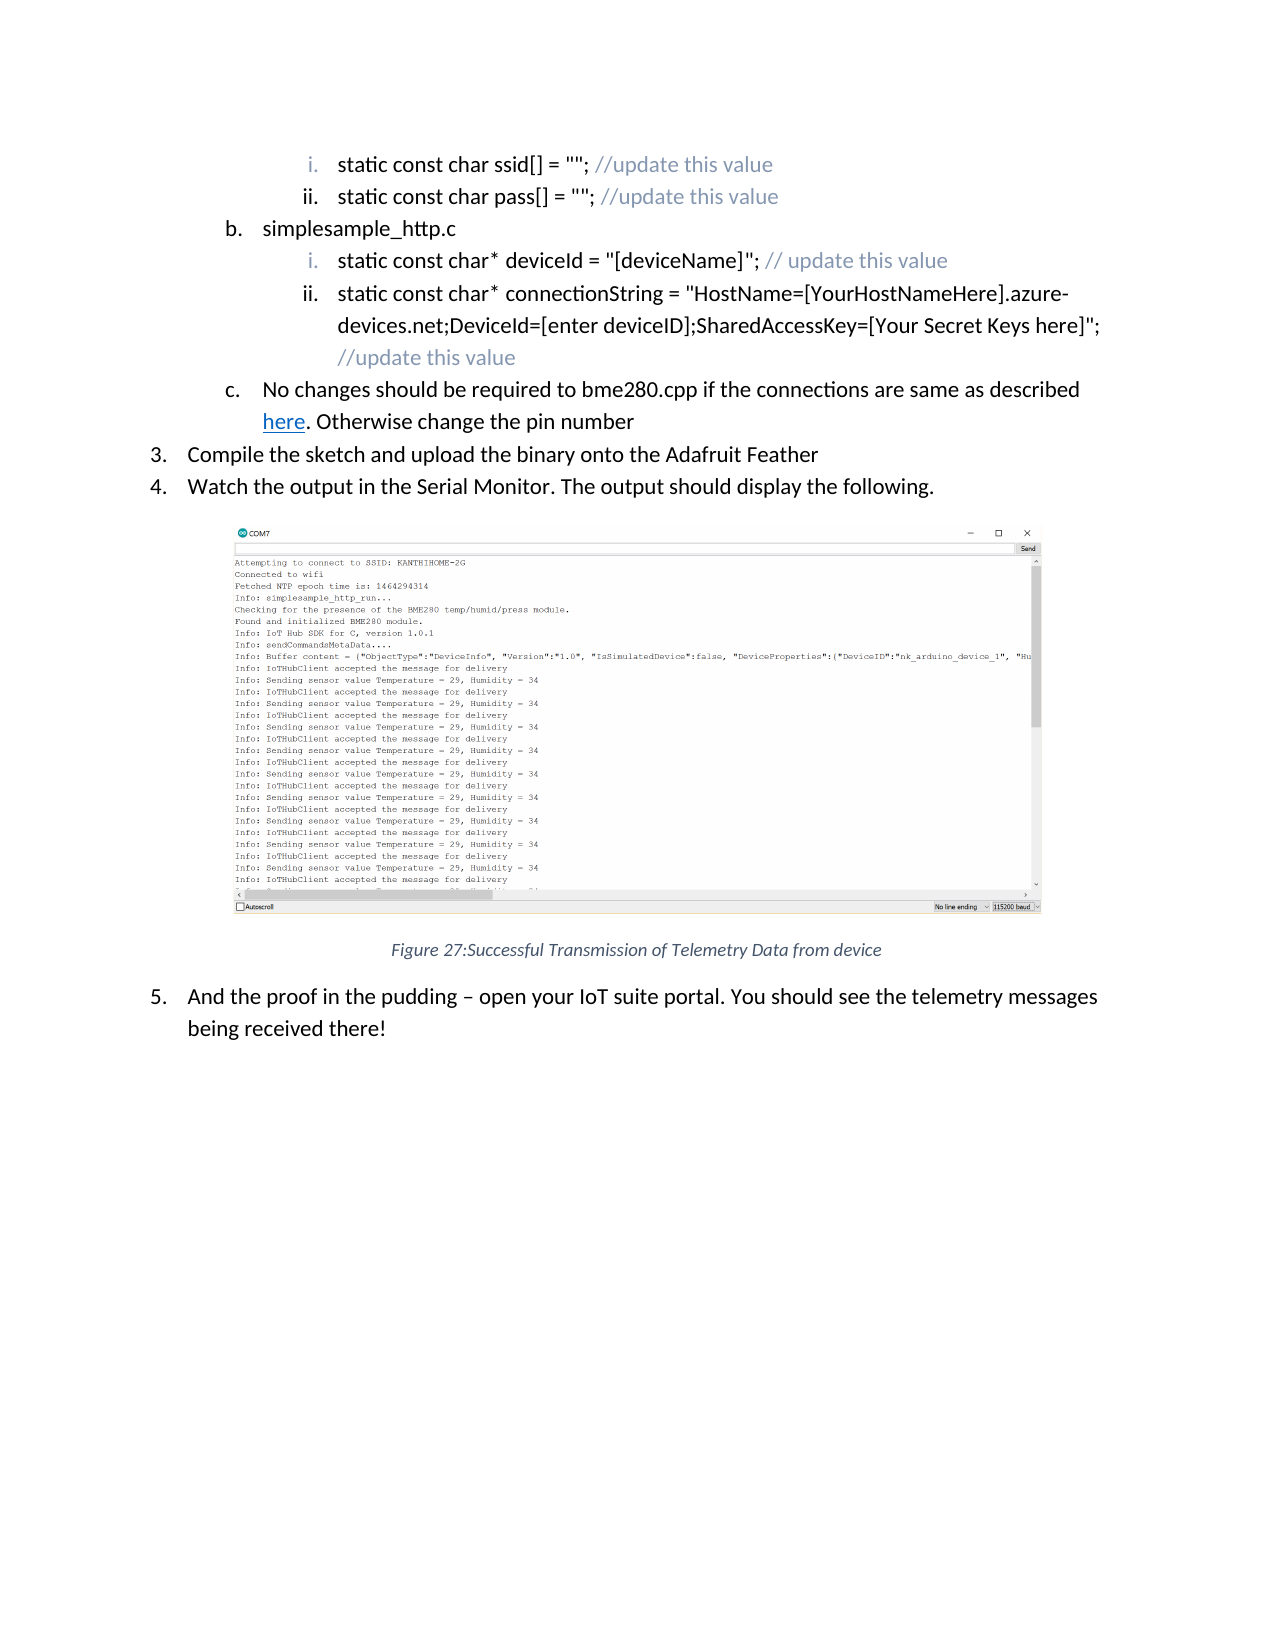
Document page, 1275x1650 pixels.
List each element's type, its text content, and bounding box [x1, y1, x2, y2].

list static const char* deviceId = "[deviceName]"; // update this value [319, 247, 1125, 274]
list static const char ssid[] = ""; //update this value [319, 150, 1125, 178]
list And the proof in the pudding – open your IoT suite portal. You should see the telemetry messages being received there! [150, 982, 1125, 1043]
list Compile the sketch and upload the binary onto the Adafruit Feather [150, 440, 1125, 468]
list simplesample_http.c [225, 214, 1125, 242]
list static const char pass[] = ""; //update this value [319, 182, 1125, 210]
list No changes should be required to bme280.cpp if the connections are same as described here. Otherwise change the pin number [225, 375, 1125, 436]
list Watch the output in the Serial Monitor. The output should display the following. [150, 472, 1125, 500]
list static const char* connectionString = "HostName=[YourHostNameHere].azure-devices.net;DeviceId=[enter deviceID];SharedAccessKey=[Your Secret Keys here]"; //update this value [319, 279, 1125, 371]
picture [233, 525, 1042, 914]
